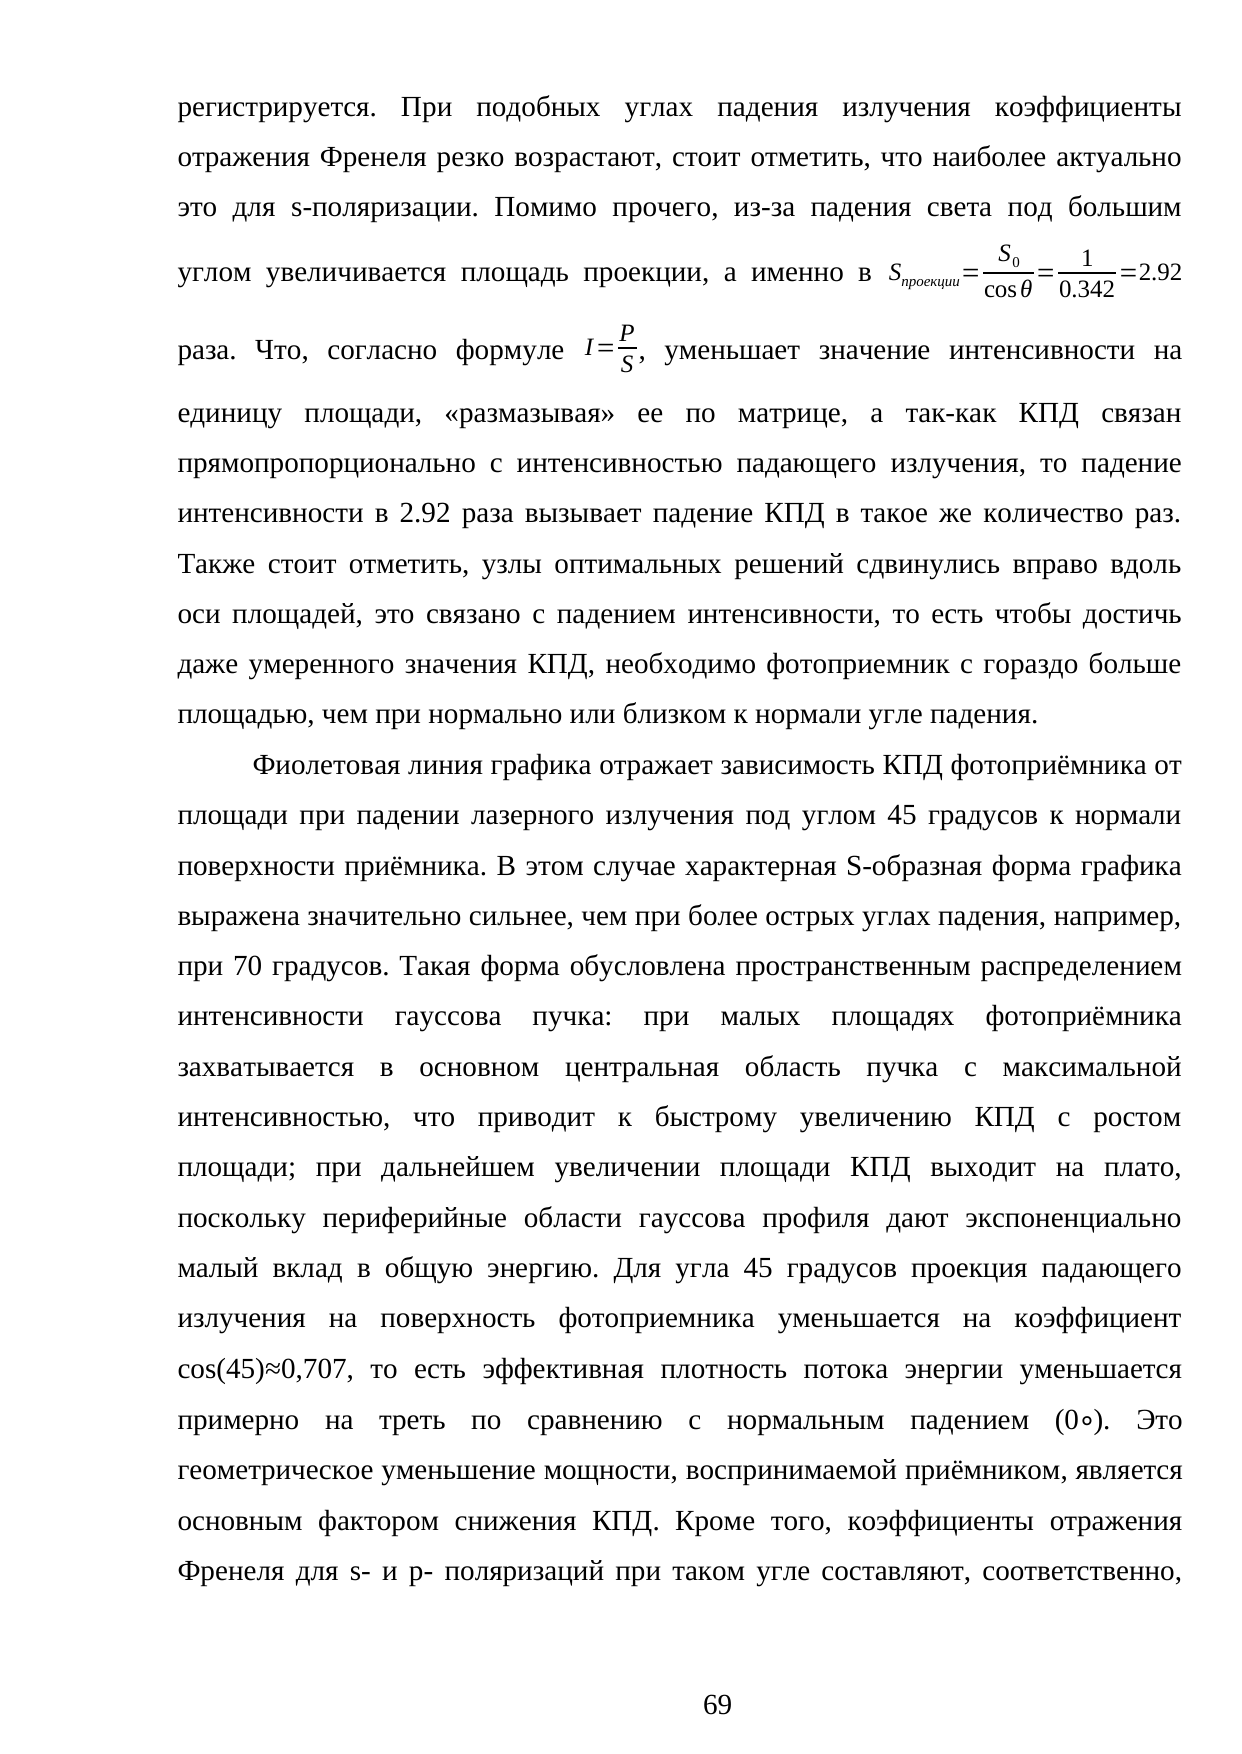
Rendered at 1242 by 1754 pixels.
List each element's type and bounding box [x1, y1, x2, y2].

text [177, 747, 1183, 1586]
text [177, 89, 1183, 730]
